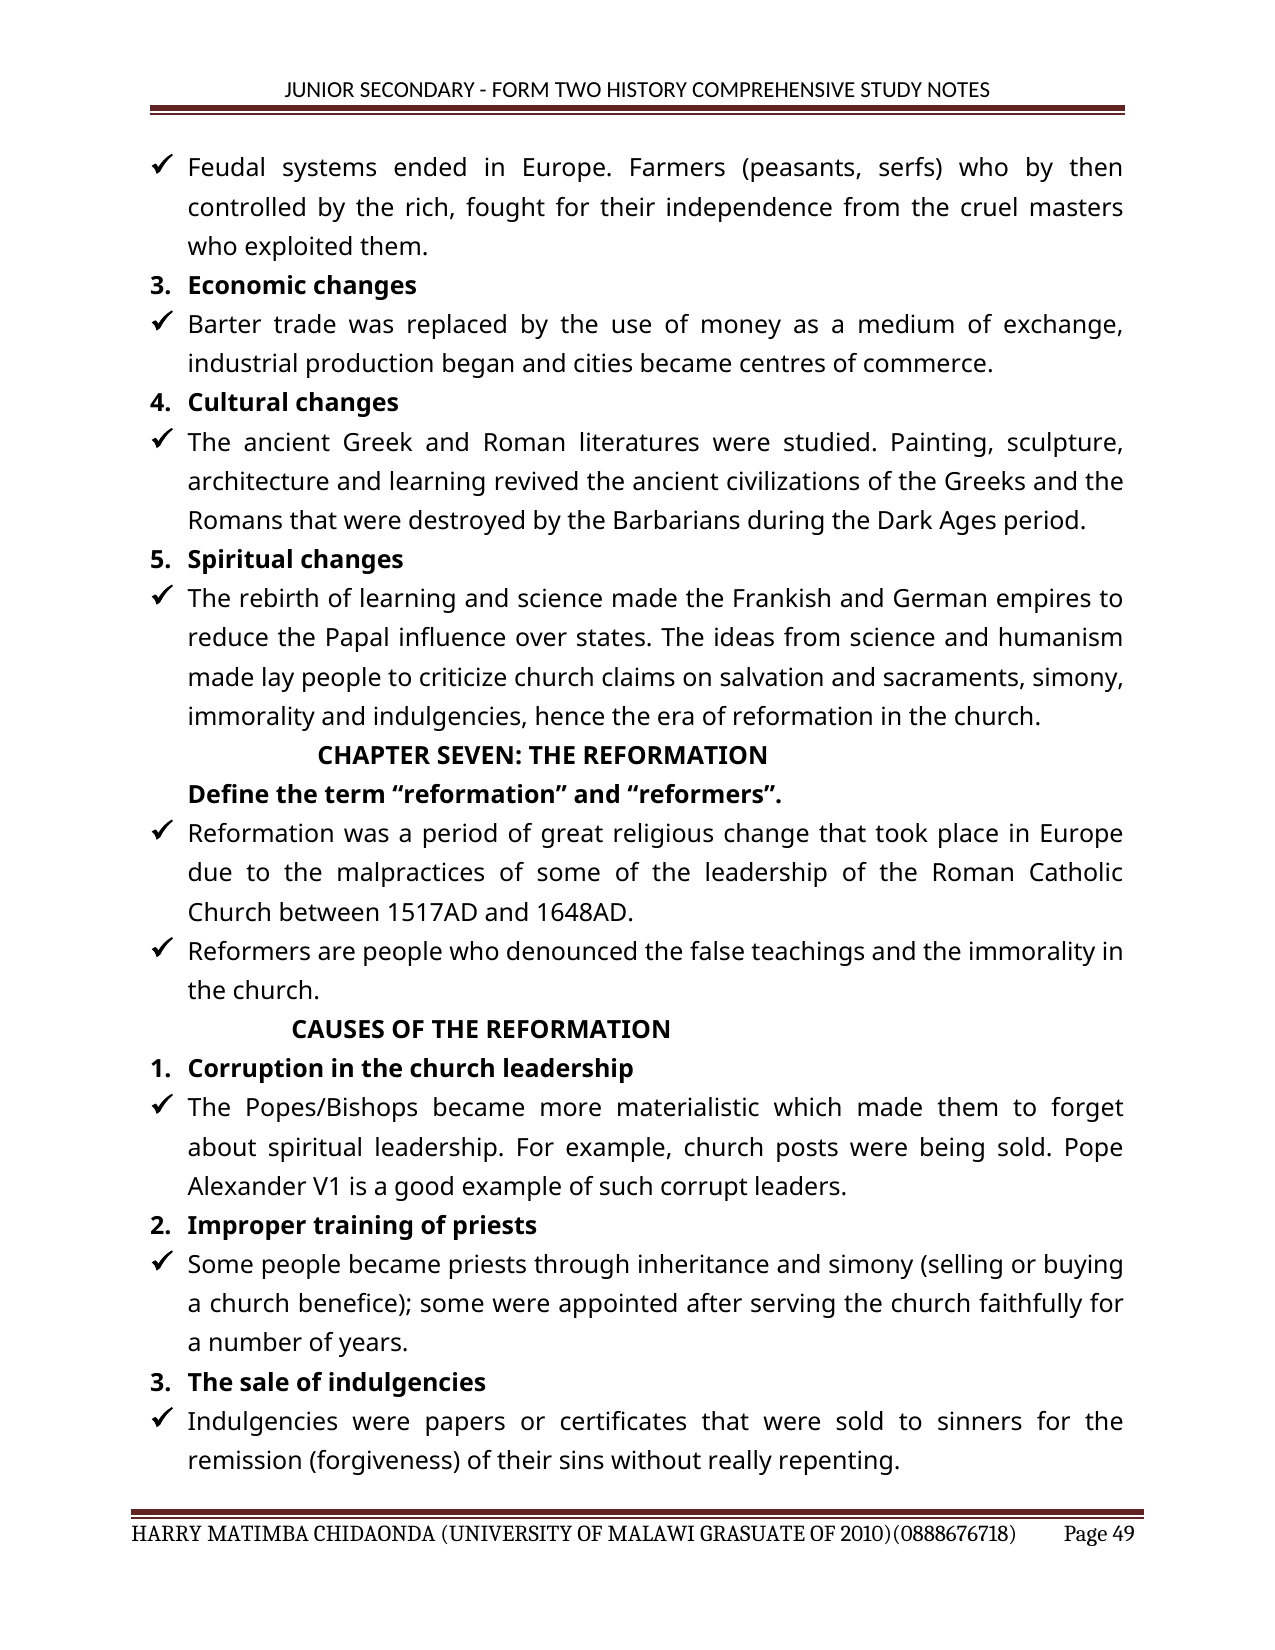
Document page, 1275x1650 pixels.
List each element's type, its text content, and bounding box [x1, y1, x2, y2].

list Feudal systems ended in Europe. Farmers (peasants, serfs) who by then controlled by the rich, fought for their independence from the cruel masters who exploited them. [150, 150, 1125, 262]
text Define the term “reformation” and “reformers”. [187, 777, 1125, 811]
list Barter trade was replaced by the use of money as a medium of exchange, industrial production began and cities became centres of commerce. [150, 307, 1125, 380]
list The sale of indulgencies [150, 1364, 1125, 1398]
list Improper training of priests [150, 1207, 1125, 1242]
text CHAPTER SEVEN: THE REFORMATION [187, 737, 1125, 772]
list The ancient Greek and Roman literatures were studied. Painting, sculpture, architecture and learning revived the ancient civilizations of the Greeks and the Romans that were destroyed by the Barbarians during the Dark Ages period. [150, 424, 1125, 537]
list The Popes/Bishops became more materialistic which made them to forget about spiritual leadership. For example, church posts were being sold. Pope Alexander V1 is a good example of such corrupt leaders. [150, 1090, 1125, 1202]
list Indulgencies were papers or certificates that were sold to sinners for the remission (forgiveness) of their sins without really repenting. [150, 1403, 1125, 1477]
list Reformers are people who denounced the false teachings and the immorality in the church. [150, 933, 1125, 1007]
list Spiritual changes [150, 542, 1125, 576]
list The rebirth of learning and science made the Frankish and German empires to reduce the Papal influence over states. The ideas from science and humanism made lay people to criticize church claims on salvation and sacraments, simony, immorality and indulgencies, hence the era of reformation in the church. [150, 581, 1125, 732]
list Some people became priests through inheritance and simony (selling or buying a church benefice); some were appointed after serving the church faithfully for a number of years. [150, 1247, 1125, 1359]
list Reformation was a period of great religious change that took place in Europe due to the malpractices of some of the leadership of the Roman Catholic Church between 1517AD and 1648AD. [150, 816, 1125, 928]
list CAUSES OF THE REFORMATION [187, 1012, 1125, 1046]
list Economic changes [150, 267, 1125, 302]
list Corruption in the church leadership [150, 1051, 1125, 1085]
list Cultural changes [150, 385, 1125, 419]
